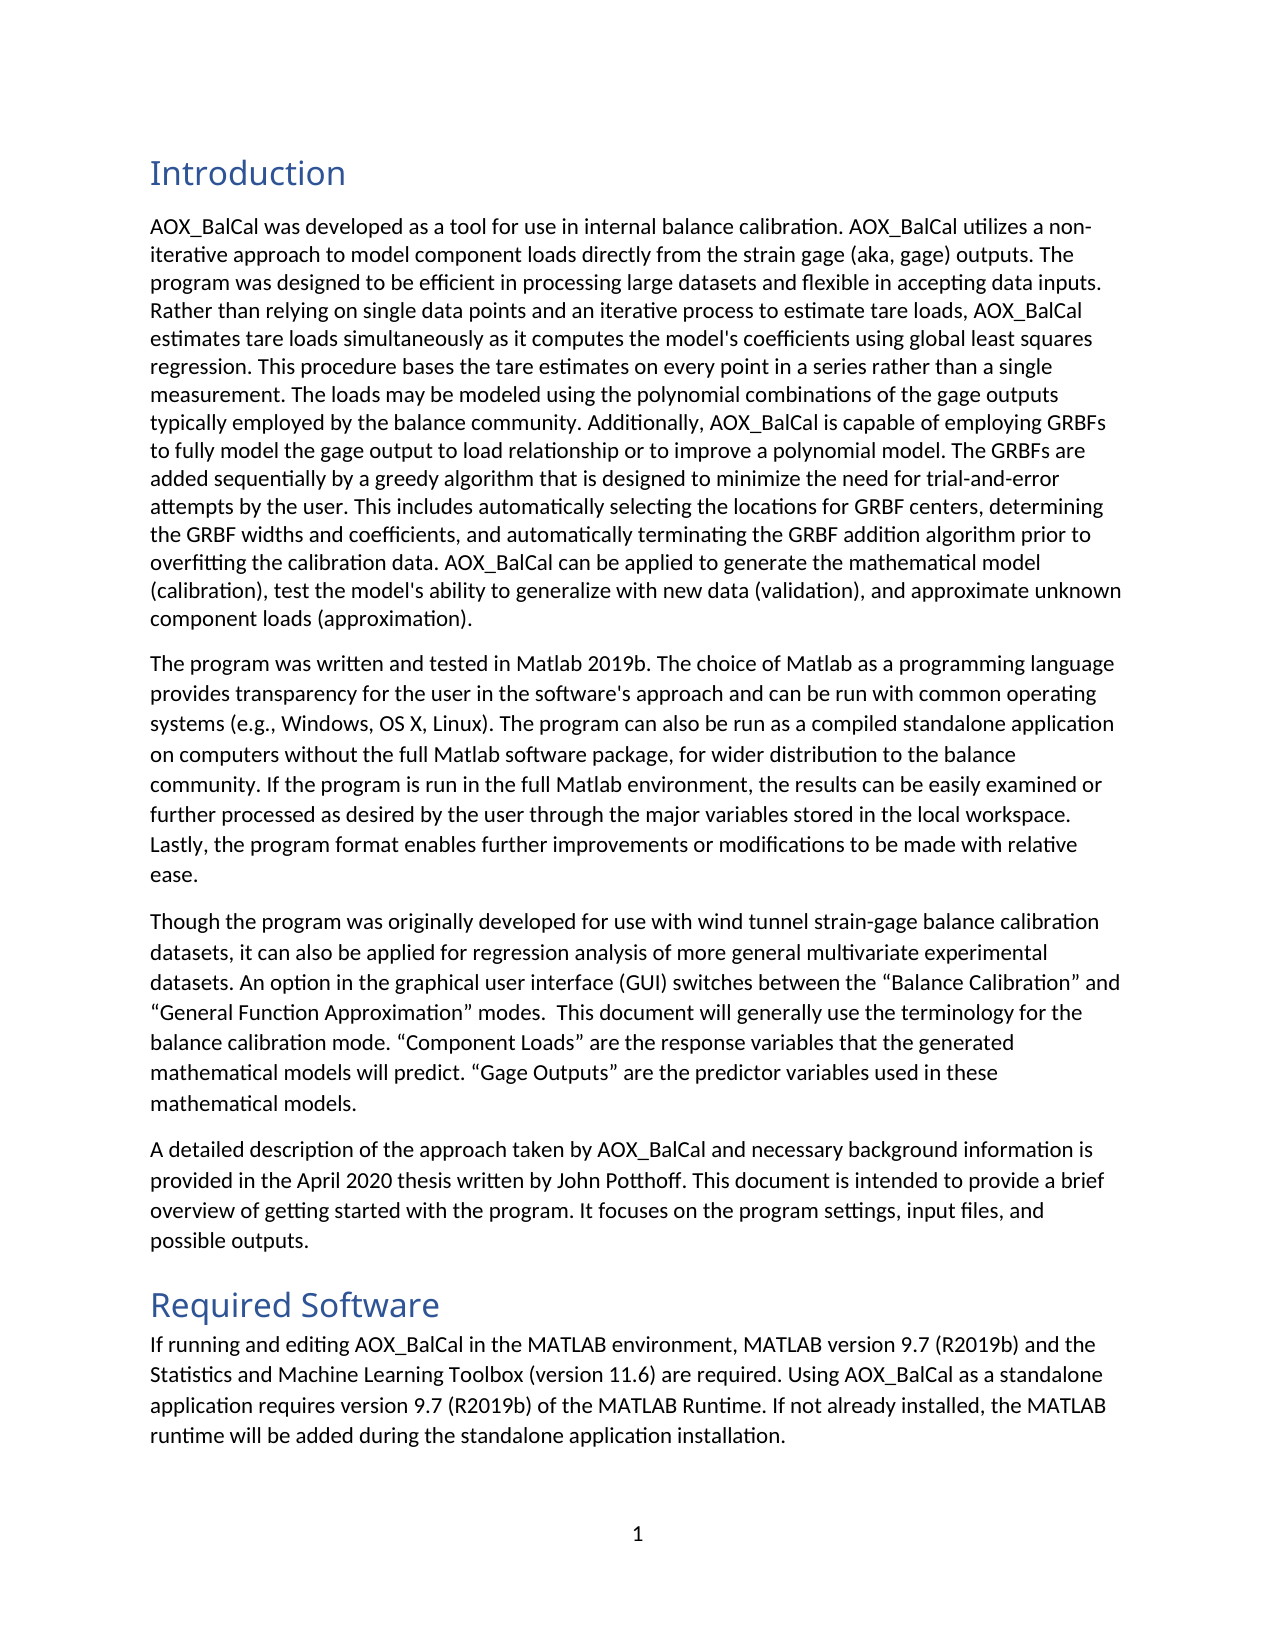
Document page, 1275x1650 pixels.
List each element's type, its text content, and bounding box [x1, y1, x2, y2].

subtitle Required Software [150, 1281, 1125, 1327]
text AOX_BalCal was developed as a tool for use in internal balance calibration. AOX_BalCal utilizes a non-iterative approach to model component loads directly from the strain gage (aka, gage) outputs. The program was designed to be efficient in processing large datasets and flexible in accepting data inputs. Rather than relying on single data points and an iterative process to estimate tare loads, AOX_BalCal estimates tare loads simultaneously as it computes the model's coefficients using global least squares regression. This procedure bases the tare estimates on every point in a series rather than a single measurement. The loads may be modeled using the polynomial combinations of the gage outputs typically employed by the balance community. Additionally, AOX_BalCal is capable of employing GRBFs to fully model the gage output to load relationship or to improve a polynomial model. The GRBFs are added sequentially by a greedy algorithm that is designed to minimize the need for trial-and-error attempts by the user. This includes automatically selecting the locations for GRBF centers, determining the GRBF widths and coefficients, and automatically terminating the GRBF addition algorithm prior to overfitting the calibration data. AOX_BalCal can be applied to generate the mathematical model (calibration), test the model's ability to generalize with new data (validation), and approximate unknown component loads (approximation). [150, 212, 1125, 632]
text The program was written and tested in Matlab 2019b. The choice of Matlab as a programming language provides transparency for the user in the software's approach and can be run with common operating systems (e.g., Windows, OS X, Linux). The program can also be run as a compiled standalone application on computers without the full Matlab software package, for wider distribution to the balance community. If the program is run in the full Matlab environment, the results can be easily examined or further processed as desired by the user through the major variables stored in the local workspace. Lastly, the program format enables further improvements or modifications to be made with relative ease. [150, 649, 1125, 888]
text Though the program was originally developed for use with wind tunnel strain-gage balance calibration datasets, it can also be applied for regression analysis of more general multivariate experimental datasets. An option in the graphical user interface (GUI) switches between the “Balance Calibration” and “General Function Approximation” modes. This document will generally use the terminology for the balance calibration mode. “Component Loads” are the response variables that the generated mathematical models will predict. “Gage Outputs” are the predictor variables used in these mathematical models. [150, 907, 1125, 1117]
text If running and editing AOX_BalCal in the MATLAB environment, MATLAB version 9.7 (R2019b) and the Statistics and Machine Learning Toolbox (version 11.6) are required. Using AOX_BalCal as a standalone application requires version 9.7 (R2019b) of the MATLAB Runtime. If not already installed, the MATLAB runtime will be added during the standalone application installation. [150, 1330, 1125, 1449]
text A detailed description of the approach taken by AOX_BalCal and necessary background information is provided in the April 2020 thesis written by John Potthoff. This document is intended to provide a brief overview of getting started with the program. It focuses on the program settings, input files, and possible outputs. [150, 1136, 1125, 1254]
text Introduction [150, 150, 1125, 195]
